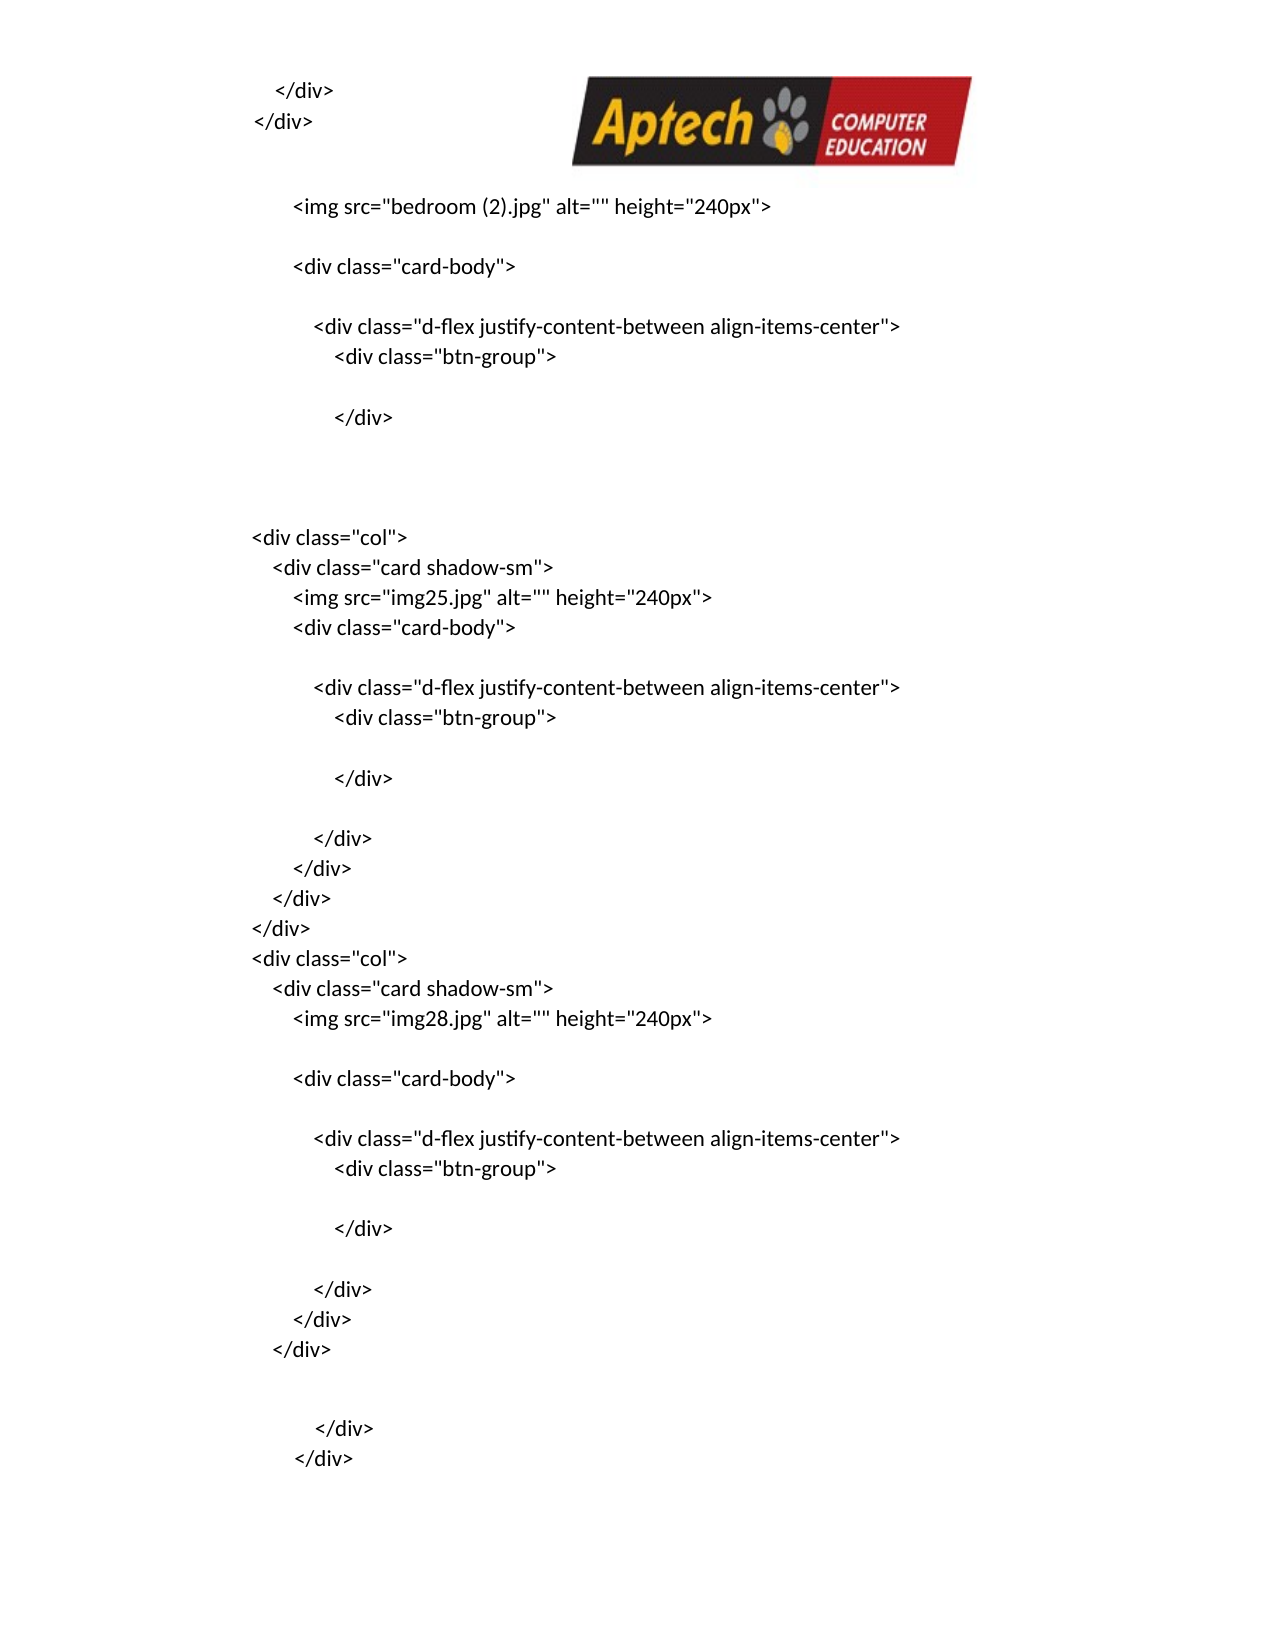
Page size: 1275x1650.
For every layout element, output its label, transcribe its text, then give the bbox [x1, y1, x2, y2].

text <div class="card shadow-sm"> [148, 553, 904, 581]
text <div class="btn-group"> [148, 1154, 904, 1182]
text </div> [148, 824, 904, 852]
text <div class="card-body"> [148, 252, 904, 280]
text </div> [148, 1335, 904, 1363]
text <div class="card-body"> [148, 613, 904, 641]
text </div> [148, 854, 904, 882]
text <div class="col"> [148, 523, 904, 551]
picture [571, 76, 993, 188]
text <img src="img25.jpg" alt="" height="240px"> [148, 583, 904, 611]
text <img src="bedroom (2).jpg" alt="" height="240px"> [148, 192, 904, 220]
text <div class="col"> [148, 944, 904, 972]
text </div> [148, 403, 904, 431]
text </div> [148, 1305, 904, 1333]
text <div class="card-body"> [148, 1064, 904, 1092]
text <div class="btn-group"> [148, 342, 904, 371]
text </div> [148, 884, 904, 912]
text <div class="card shadow-sm"> [148, 974, 904, 1002]
text </div> [148, 764, 904, 792]
text <div class="btn-group"> [148, 703, 904, 732]
text </div> [148, 914, 904, 942]
text </div> [148, 1214, 904, 1243]
text <div class="d-flex justify-content-between align-items-center"> [148, 1124, 904, 1152]
text <div class="d-flex justify-content-between align-items-center"> [148, 312, 904, 341]
text <div class="d-flex justify-content-between align-items-center"> [148, 673, 904, 702]
text <img src="img28.jpg" alt="" height="240px"> [148, 1004, 904, 1032]
text </div> [148, 1275, 904, 1303]
